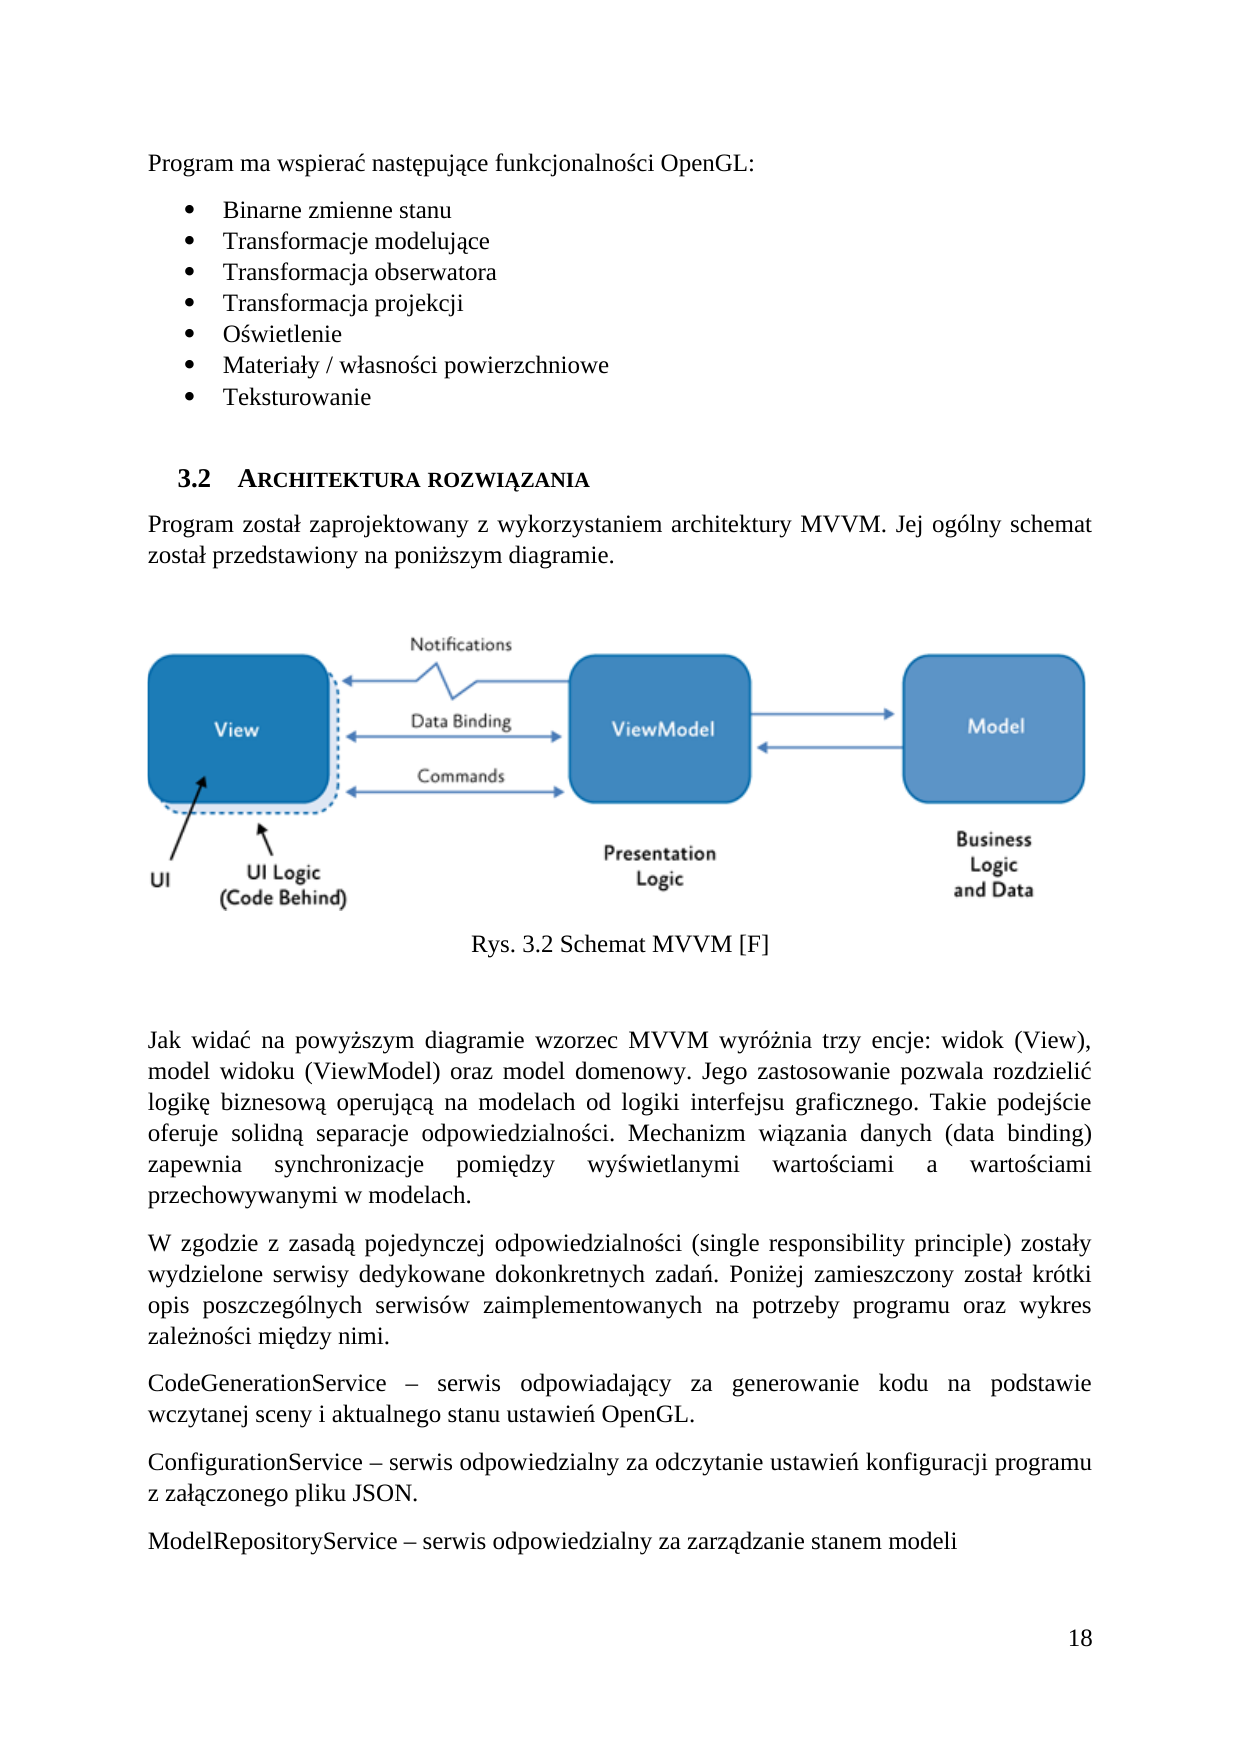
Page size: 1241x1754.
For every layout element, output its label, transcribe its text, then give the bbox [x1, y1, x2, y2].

text W zgodzie z zasadą pojedynczej odpowiedzialności (single responsibility principle) zostały wydzielone serwisy dedykowane dokonkretnych zadań. Poniżej zamieszczony został krótki opis poszczególnych serwisów zaimplementowanych na potrzeby programu oraz wykres zależności między nimi. [148, 1228, 1093, 1349]
subtitle Architektura rozwiązania [177, 463, 1093, 494]
list Binarne zmienne stanu [185, 195, 1093, 224]
list Teksturowanie [185, 382, 1093, 410]
text Rys. 3.2 Schemat MVVM [F] [148, 929, 1093, 958]
text ConfigurationService – serwis odpowiedzialny za odczytanie ustawień konfiguracji programu z załączonego pliku JSON. [148, 1447, 1093, 1507]
text CodeGenerationService – serwis odpowiadający za generowanie kodu na podstawie wczytanej sceny i aktualnego stanu ustawień OpenGL. [148, 1368, 1093, 1428]
text Program został zaprojektowany z wykorzystaniem architektury MVVM. Jej ogólny schemat został przedstawiony na poniższym diagramie. [148, 509, 1093, 568]
text Jak widać na powyższym diagramie wzorzec MVVM wyróżnia trzy encje: widok (View), model widoku (ViewModel) oraz model domenowy. Jego zastosowanie pozwala rozdzielić logikę biznesową operującą na modelach od logiki interfejsu graficznego. Takie podejście oferuje solidną separacje odpowiedzialności. Mechanizm wiązania danych (data binding) zapewnia synchronizacje pomiędzy wyświetlanymi wartościami a wartościami przechowywanymi w modelach. [148, 1025, 1093, 1209]
list Transformacja projekcji [185, 288, 1093, 317]
text Program ma wspierać następujące funkcjonalności OpenGL: [148, 148, 1093, 176]
list Transformacja obserwatora [185, 257, 1093, 286]
list Oświetlenie [185, 319, 1093, 348]
text ModelRepositoryService – serwis odpowiedzialny za zarządzanie stanem modeli [148, 1526, 1093, 1555]
picture [147, 635, 1086, 911]
list Transformacje modelujące [185, 226, 1093, 255]
list Materiały / własności powierzchniowe [185, 351, 1093, 379]
